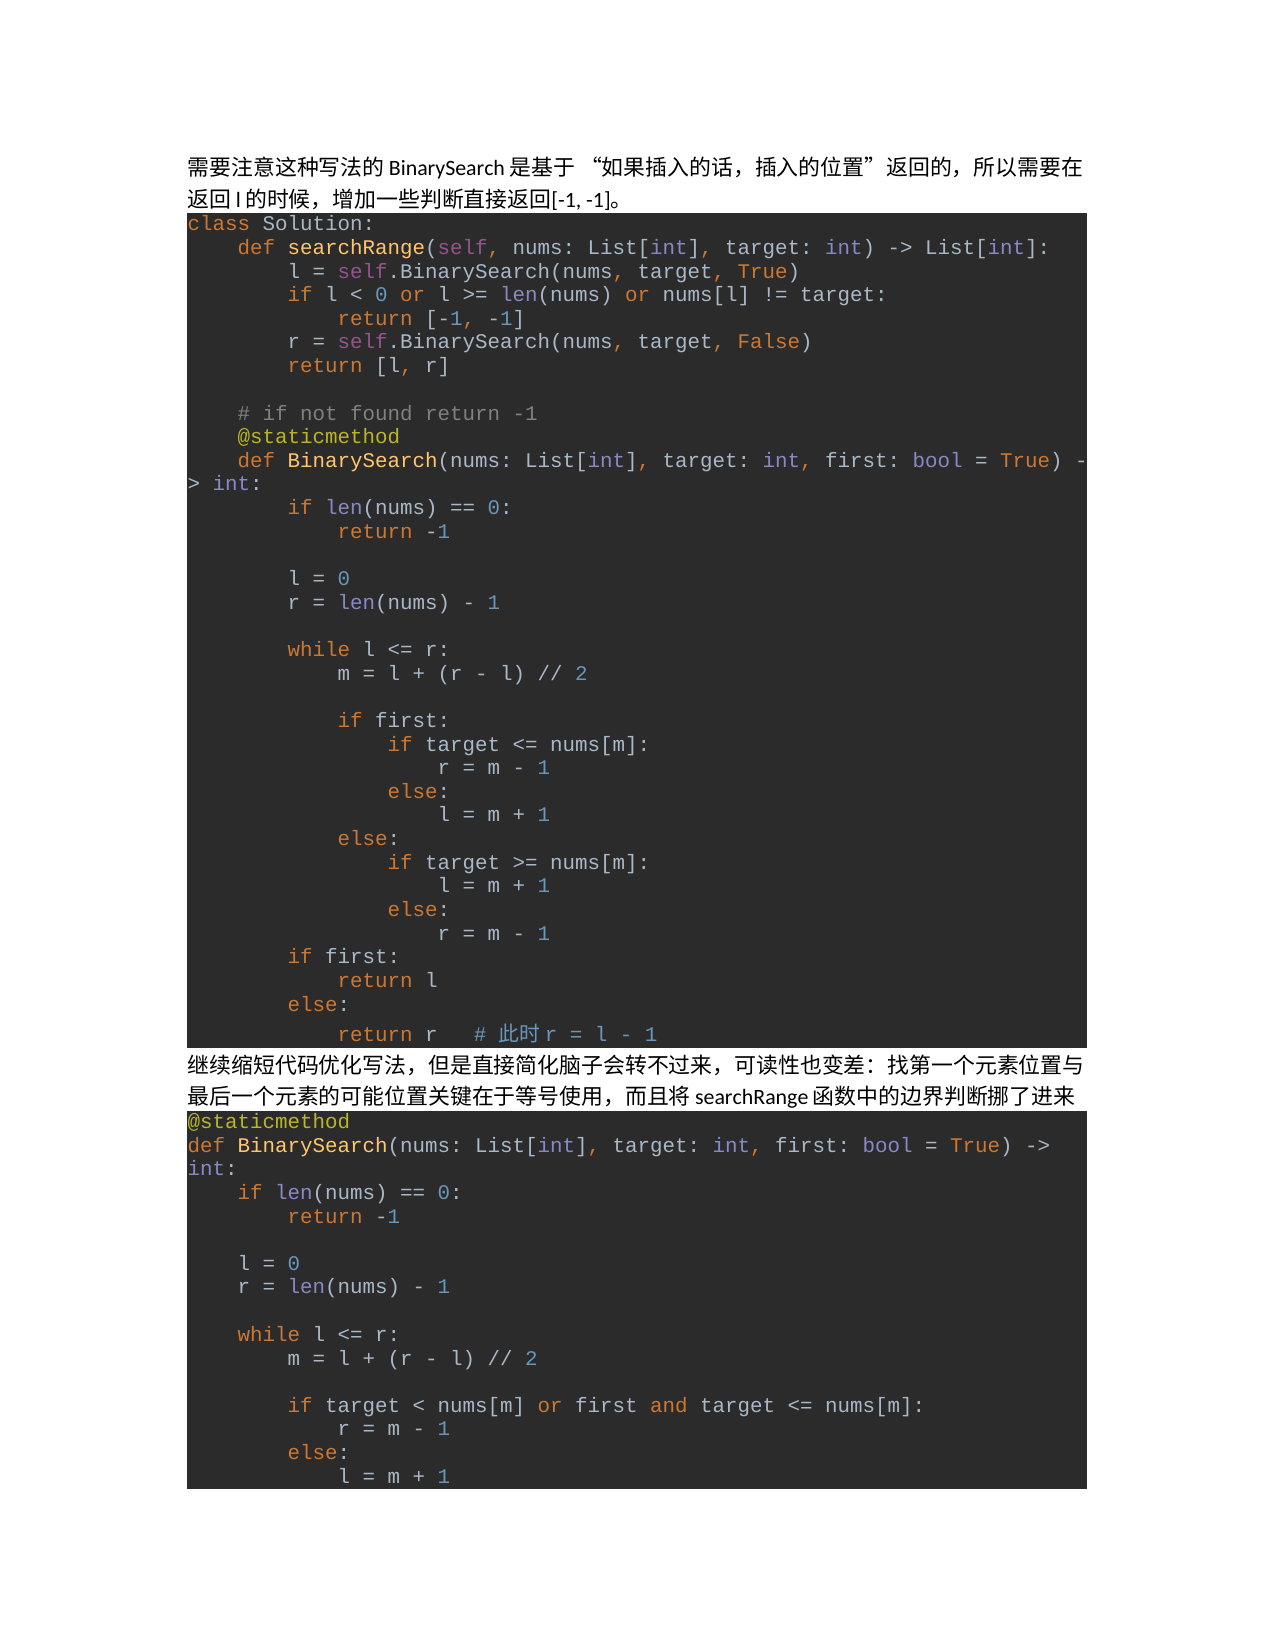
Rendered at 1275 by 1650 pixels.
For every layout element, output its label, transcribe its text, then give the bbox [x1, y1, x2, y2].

text class Solution: def searchRange(self, nums: List[int], target: int) -> List[int]: l = self.BinarySearch(nums, target, True) if l < 0 or l >= len(nums) or nums[l] != target: return [-1, -1] r = self.BinarySearch(nums, target, False) return [l, r] # if not found return -1 @staticmethod def BinarySearch(nums: List[int], target: int, first: bool = True) -> int: if len(nums) == 0: return -1 l = 0 r = len(nums) - 1 while l <= r: m = l + (r - l) // 2 if first: if target <= nums[m]: r = m - 1 else: l = m + 1 else: if target >= nums[m]: l = m + 1 else: r = m - 1 if first: return l else: return r # 此时r = l - 1 [187, 213, 1087, 1048]
text 需要注意这种写法的BinarySearch是基于 “如果插入的话，插入的位置”返回的，所以需要在 [187, 150, 1087, 182]
text @staticmethod def BinarySearch(nums: List[int], target: int, first: bool = True) -> int: if len(nums) == 0: return -1 l = 0 r = len(nums) - 1 while l <= r: m = l + (r - l) // 2 if target < nums[m] or first and target <= nums[m]: r = m - 1 else: l = m + 1 [187, 1111, 1087, 1489]
text 继续缩短代码优化写法，但是直接简化脑子会转不过来，可读性也变差：找第一个元素位置与最后一个元素的可能位置关键在于等号使用，而且将searchRange函数中的边界判断挪了进来 [187, 1048, 1087, 1111]
text 返回l的时候，增加一些判断直接返回[-1, -1]。 [187, 182, 1087, 213]
